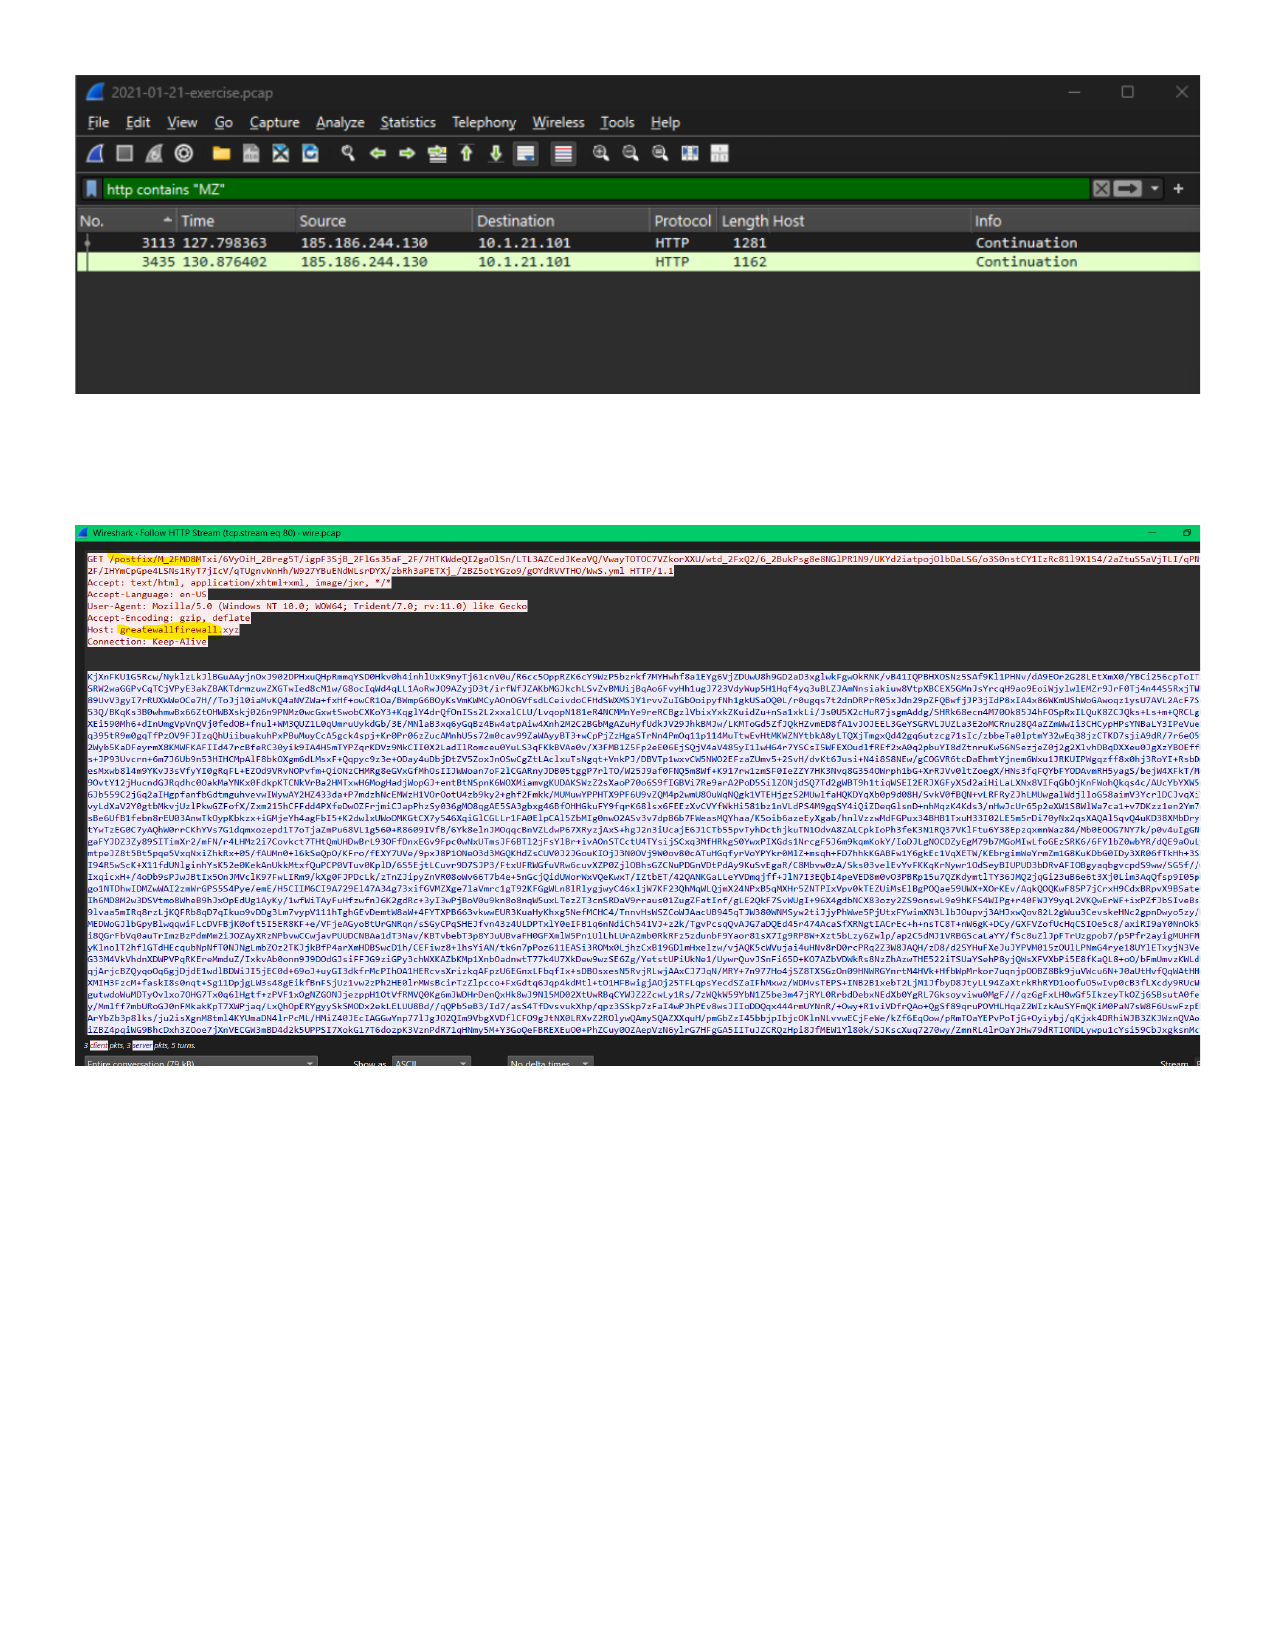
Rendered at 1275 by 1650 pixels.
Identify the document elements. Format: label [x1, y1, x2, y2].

picture [75, 75, 1200, 394]
picture [75, 525, 1200, 1066]
